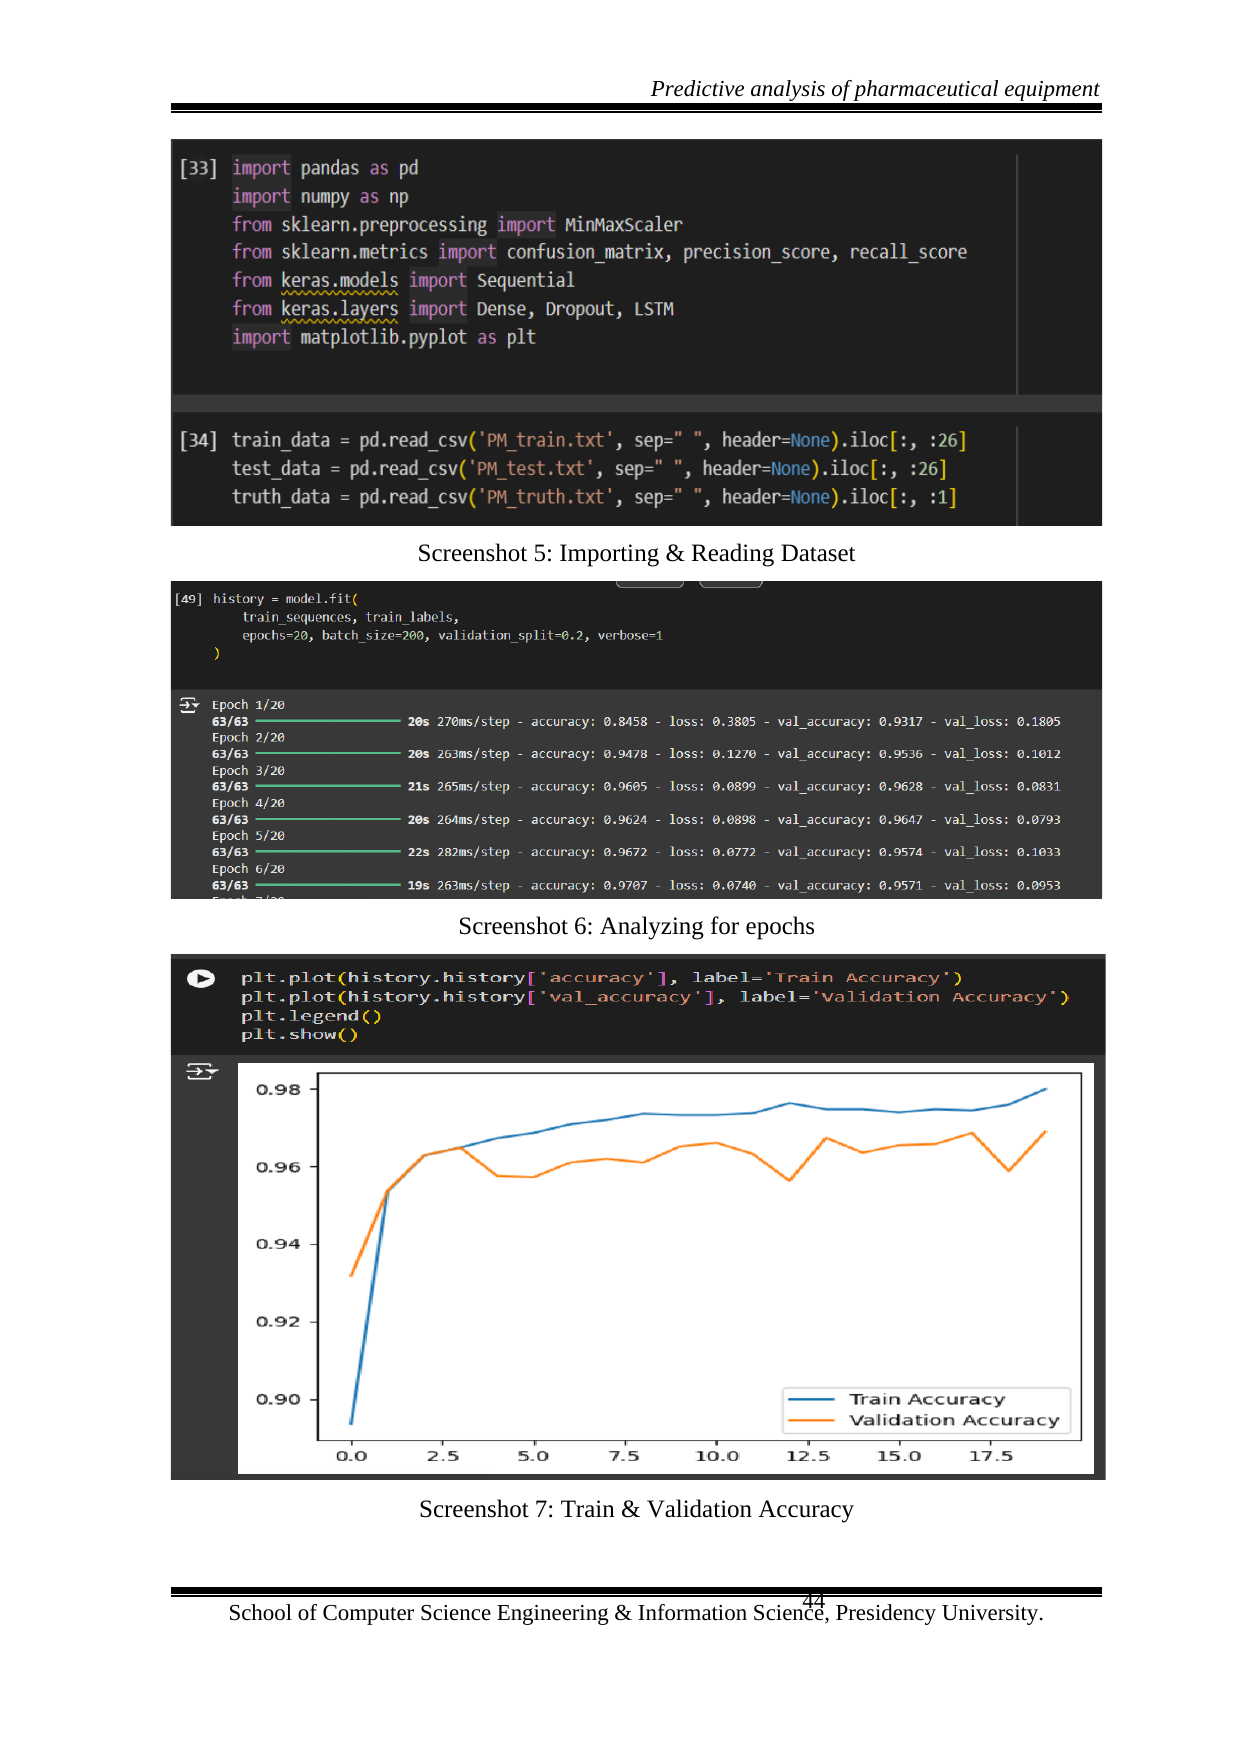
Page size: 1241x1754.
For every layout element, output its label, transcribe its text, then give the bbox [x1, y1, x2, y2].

text Screenshot 7: Train & Validation Accuracy [171, 1480, 1102, 1522]
text Screenshot 5: Importing & Reading Dataset [171, 538, 1102, 567]
picture [170, 139, 1103, 526]
text Screenshot 6: Analyzing for epochs [171, 911, 1102, 940]
picture [170, 954, 1106, 1480]
picture [170, 581, 1103, 899]
